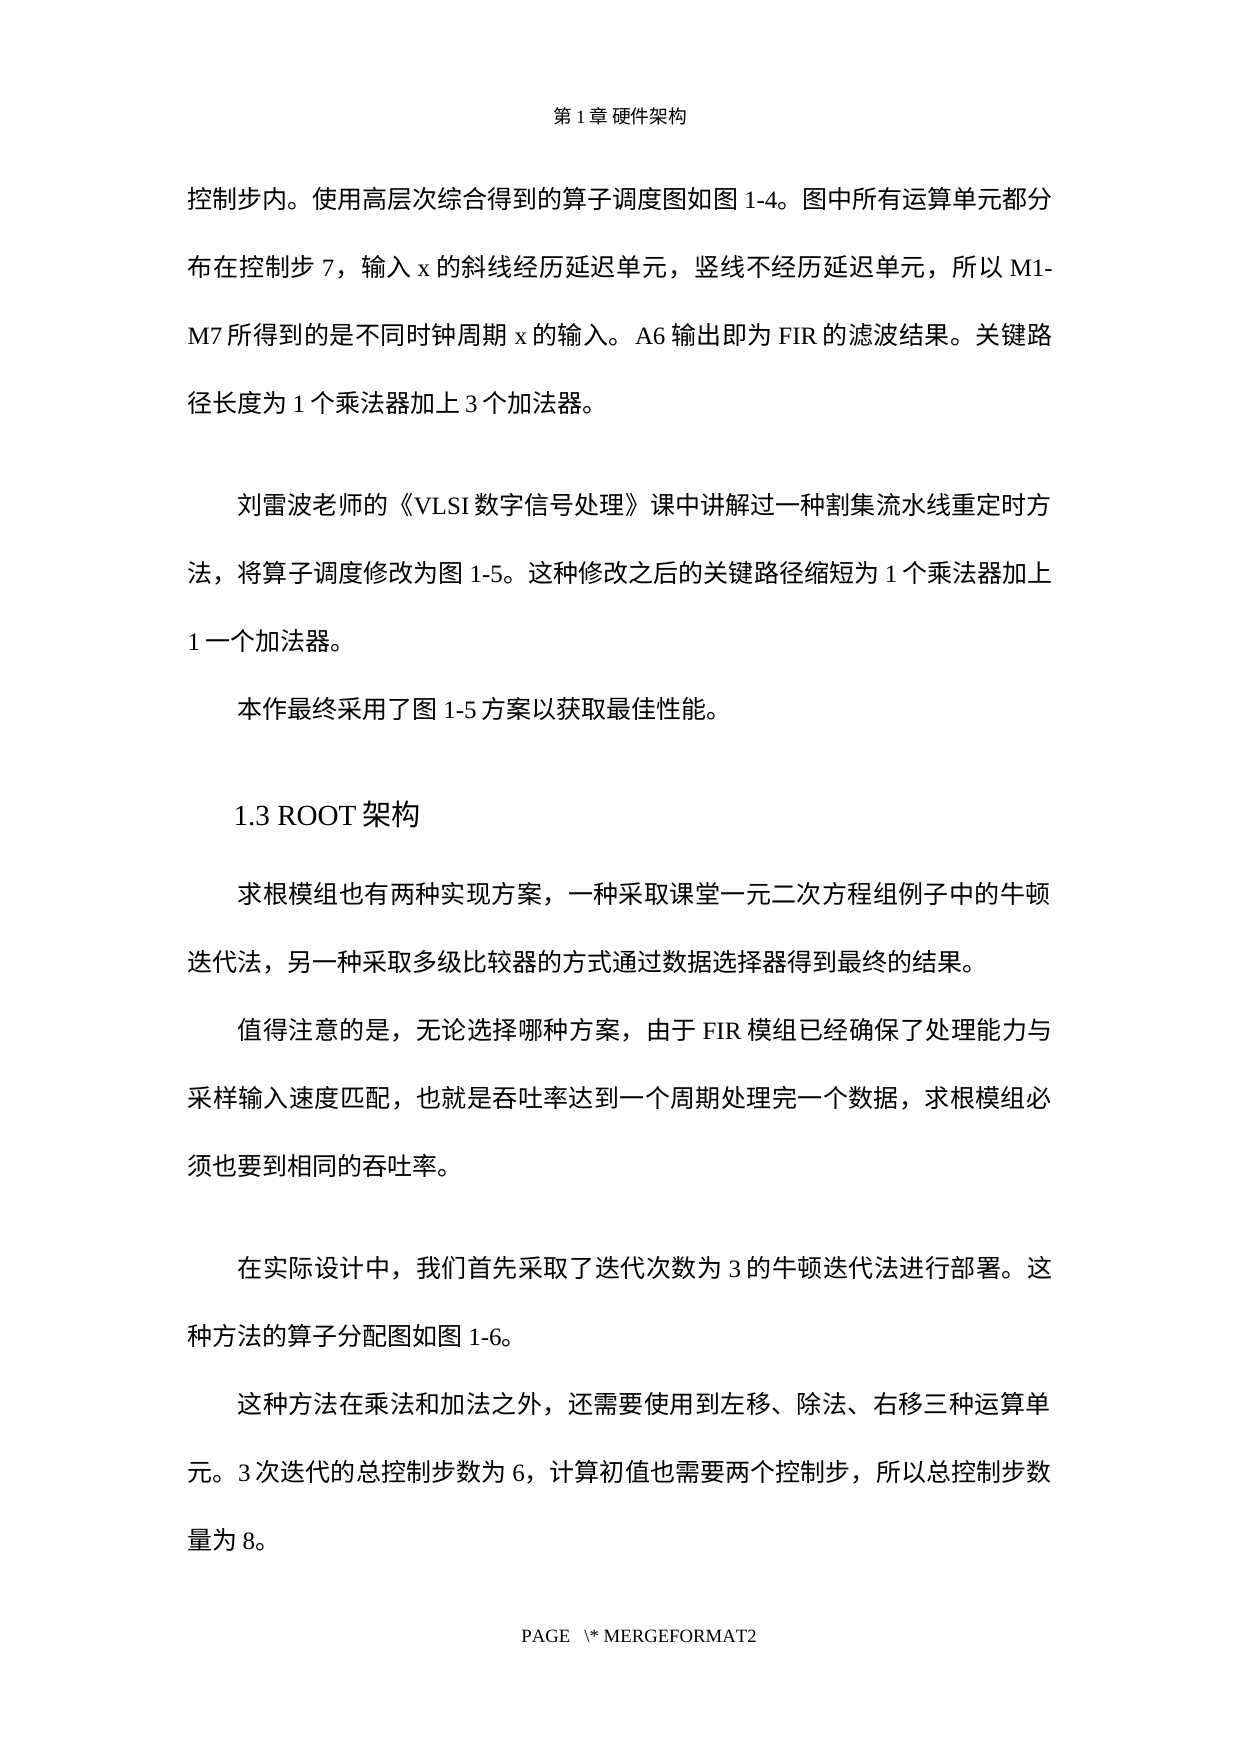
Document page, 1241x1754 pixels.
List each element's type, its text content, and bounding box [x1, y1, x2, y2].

subtitle ROOT架构 [212, 779, 1053, 847]
text 求根模组也有两种实现方案，一种采取课堂一元二次方程组例子中的牛顿迭代法，另一种采取多级比较器的方式通过数据选择器得到最终的结果。 [187, 859, 1053, 995]
text 本作最终采用了图 1-2方案以获取最佳性能。 [187, 673, 1053, 741]
text 用算子调度的概念来说，就是同时需要进行的乘法数是7。如果用算子调度的方式进行操作，这7个乘法，连同7个积之间的加法，应该发生在同一个控制步内。使用高层次综合得到的算子调度图如图 1-1。图中所有运算单元都分布在控制步7，输入x的斜线经历延迟单元，竖线不经历延迟单元，所以M1-M7所得到的是不同时钟周期x的输入。A6输出即为FIR的滤波结果。关键路径长度为1个乘法器加上3个加法器。 [187, 164, 1053, 436]
text 在实际设计中，我们首先采取了迭代次数为3的牛顿迭代法进行部署。这种方法的算子分配图如图 1-3。 [187, 1233, 1053, 1368]
text 刘雷波老师的《VLSI数字信号处理》课中讲解过一种割集流水线重定时方法，将算子调度修改为图 1-2。这种修改之后的关键路径缩短为1个乘法器加上1一个加法器。 [187, 469, 1053, 673]
text 这种方法在乘法和加法之外，还需要使用到左移、除法、右移三种运算单元。3次迭代的总控制步数为6，计算初值也需要两个控制步，所以总控制步数量为8。 [187, 1368, 1053, 1572]
text 值得注意的是，无论选择哪种方案，由于FIR模组已经确保了处理能力与采样输入速度匹配，也就是吞吐率达到一个周期处理完一个数据，求根模组必须也要到相同的吞吐率。 [187, 995, 1053, 1199]
